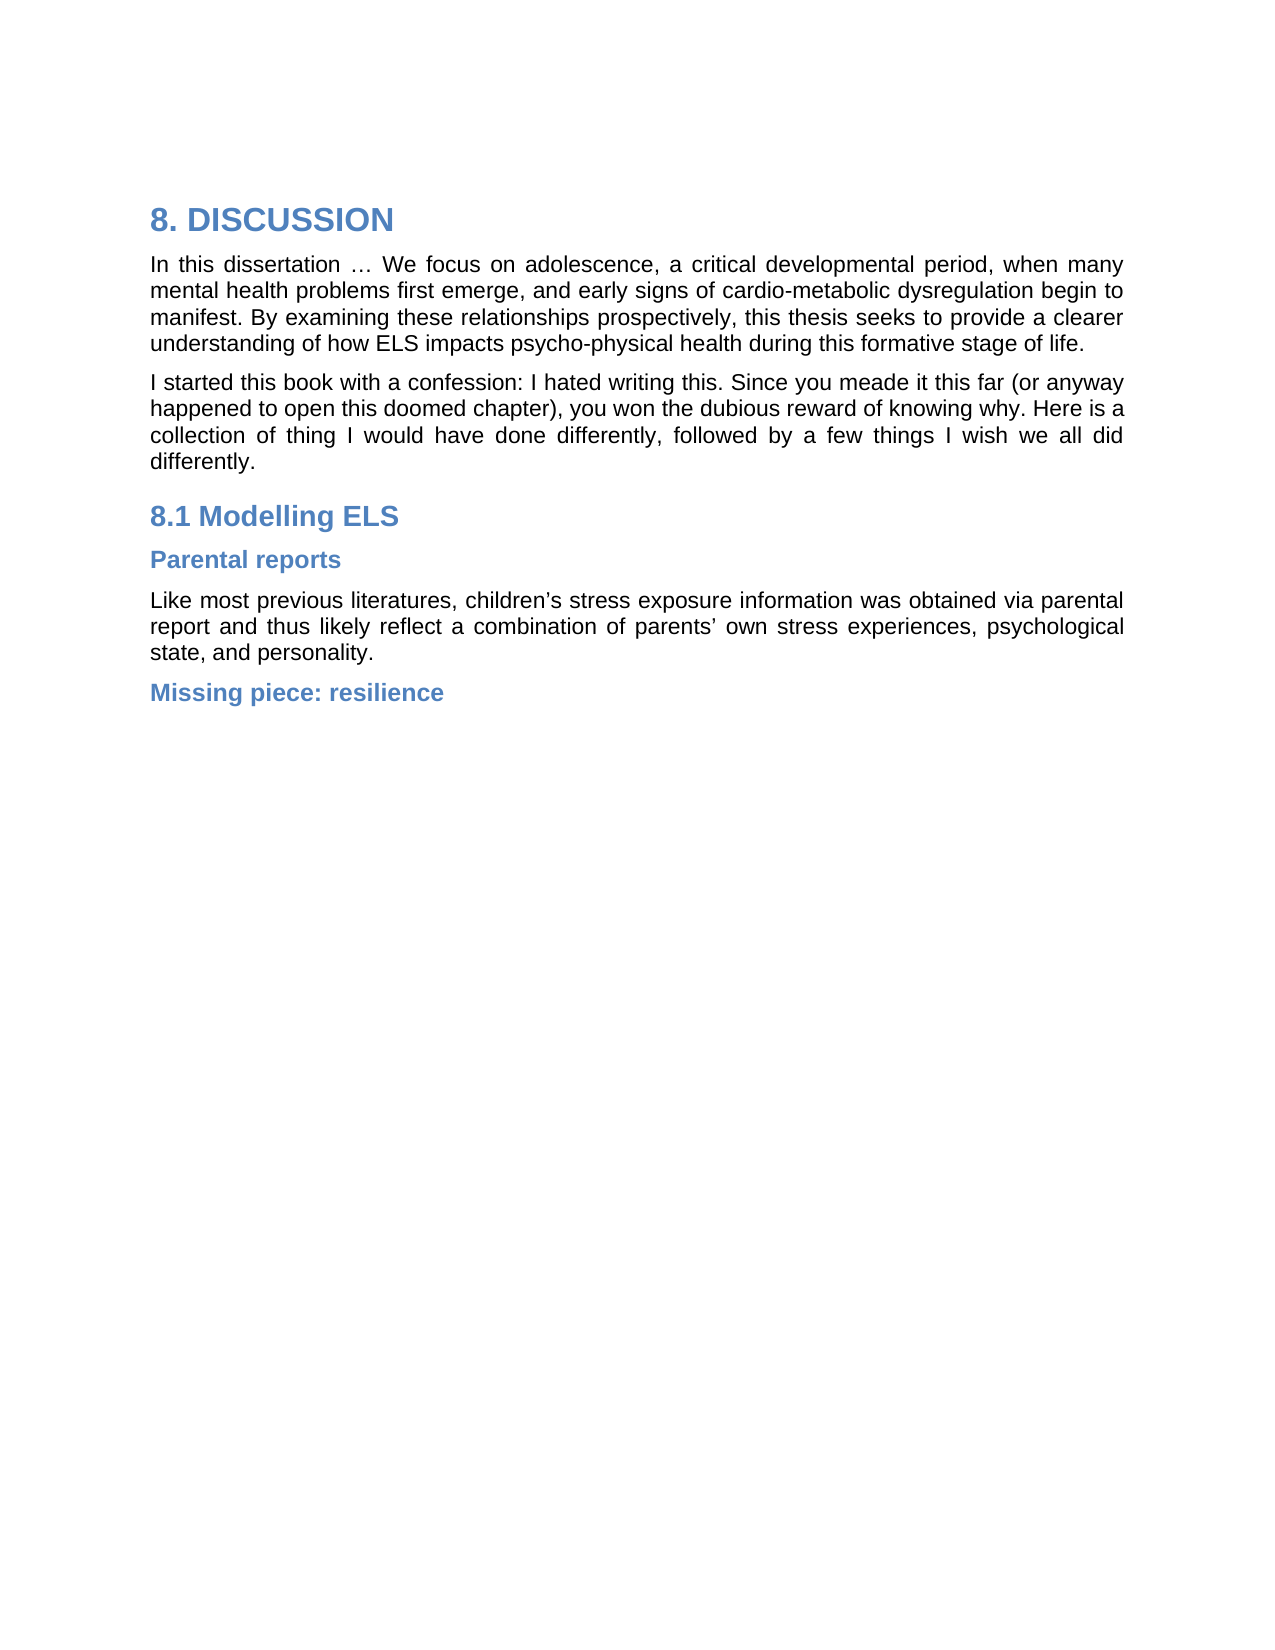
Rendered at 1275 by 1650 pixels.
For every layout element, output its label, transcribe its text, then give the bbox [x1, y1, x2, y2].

subtitle 8.1 Modelling ELS [150, 499, 1125, 533]
text Like most previous literatures, children’s stress exposure information was obtained via parental report and thus likely reflect a combination of parents’ own stress experiences, psychological state, and personality. [150, 587, 1125, 666]
subtitle Missing piece: resilience [150, 678, 1125, 707]
text I started this book with a confession: I hated writing this. Since you meade it this far (or anyway happened to open this doomed chapter), you won the dubious reward of knowing why. Here is a collection of thing I would have done differently, followed by a few things I wish we all did differently. [150, 369, 1125, 474]
subtitle 8. DISCUSSION [150, 200, 1125, 238]
subtitle Parental reports [150, 545, 1125, 574]
text In this dissertation … We focus on adolescence, a critical developmental period, when many mental health problems first emerge, and early signs of cardio-metabolic dysregulation begin to manifest. By examining these relationships prospectively, this thesis seeks to provide a clearer understanding of how ELS impacts psycho-physical health during this formative stage of life. [150, 251, 1125, 356]
